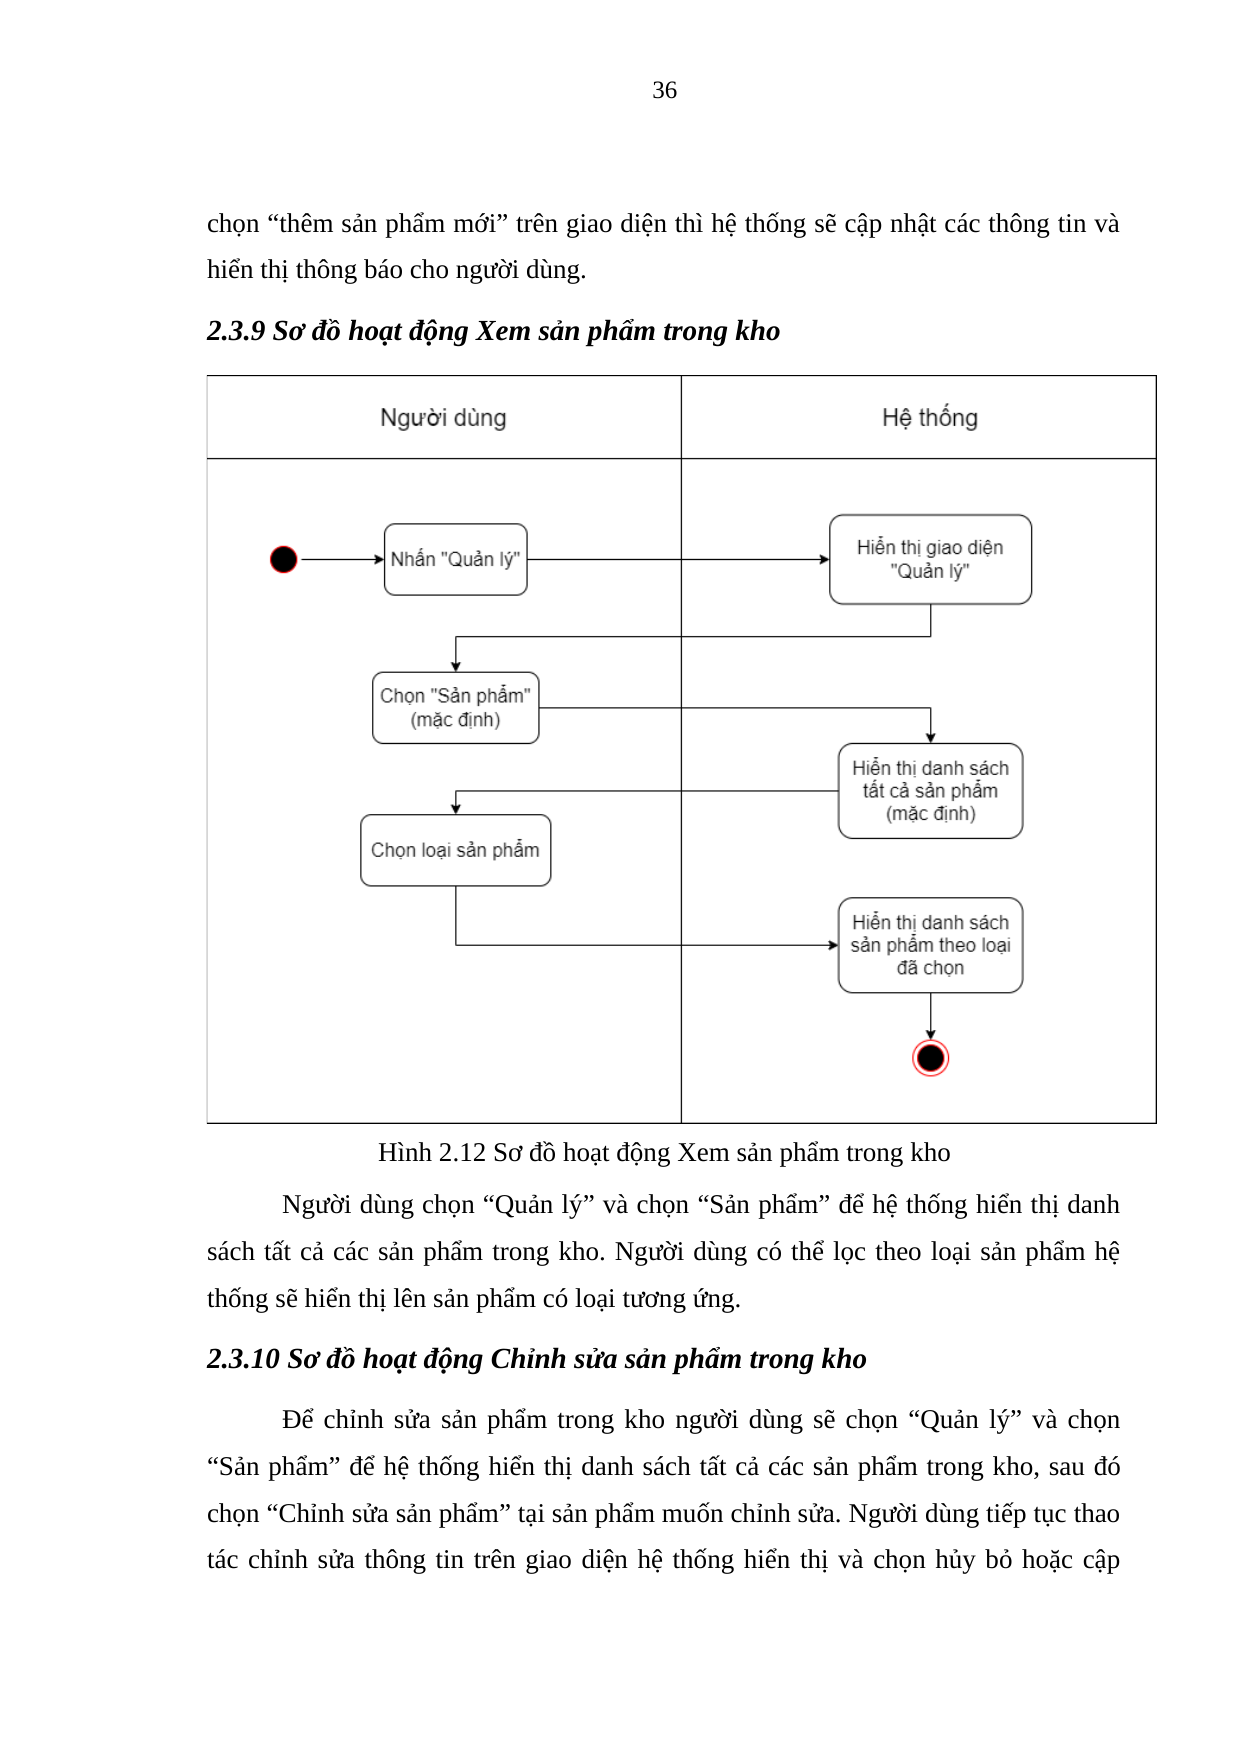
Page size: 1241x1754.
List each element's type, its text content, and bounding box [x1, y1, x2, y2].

subtitle Sơ đồ hoạt động Chỉnh sửa sản phẩm trong kho [207, 1341, 1122, 1374]
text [207, 207, 1122, 284]
picture [206, 375, 1157, 1124]
text Hình 2.12 Sơ đồ hoạt động Xem sản phẩm trong kho [207, 1136, 1122, 1167]
subtitle Sơ đồ hoạt động Xem sản phẩm trong kho [207, 313, 1122, 346]
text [207, 1404, 1122, 1575]
text Người dùng chọn “Quản lý” và chọn “Sản phẩm” để hệ thống hiển thị danh sách tất cả các sản phẩm trong kho. Người dùng có thể lọc theo loại sản phẩm hệ thống sẽ hiển thị lên sản phẩm có loại tương ứng. [207, 1188, 1122, 1313]
